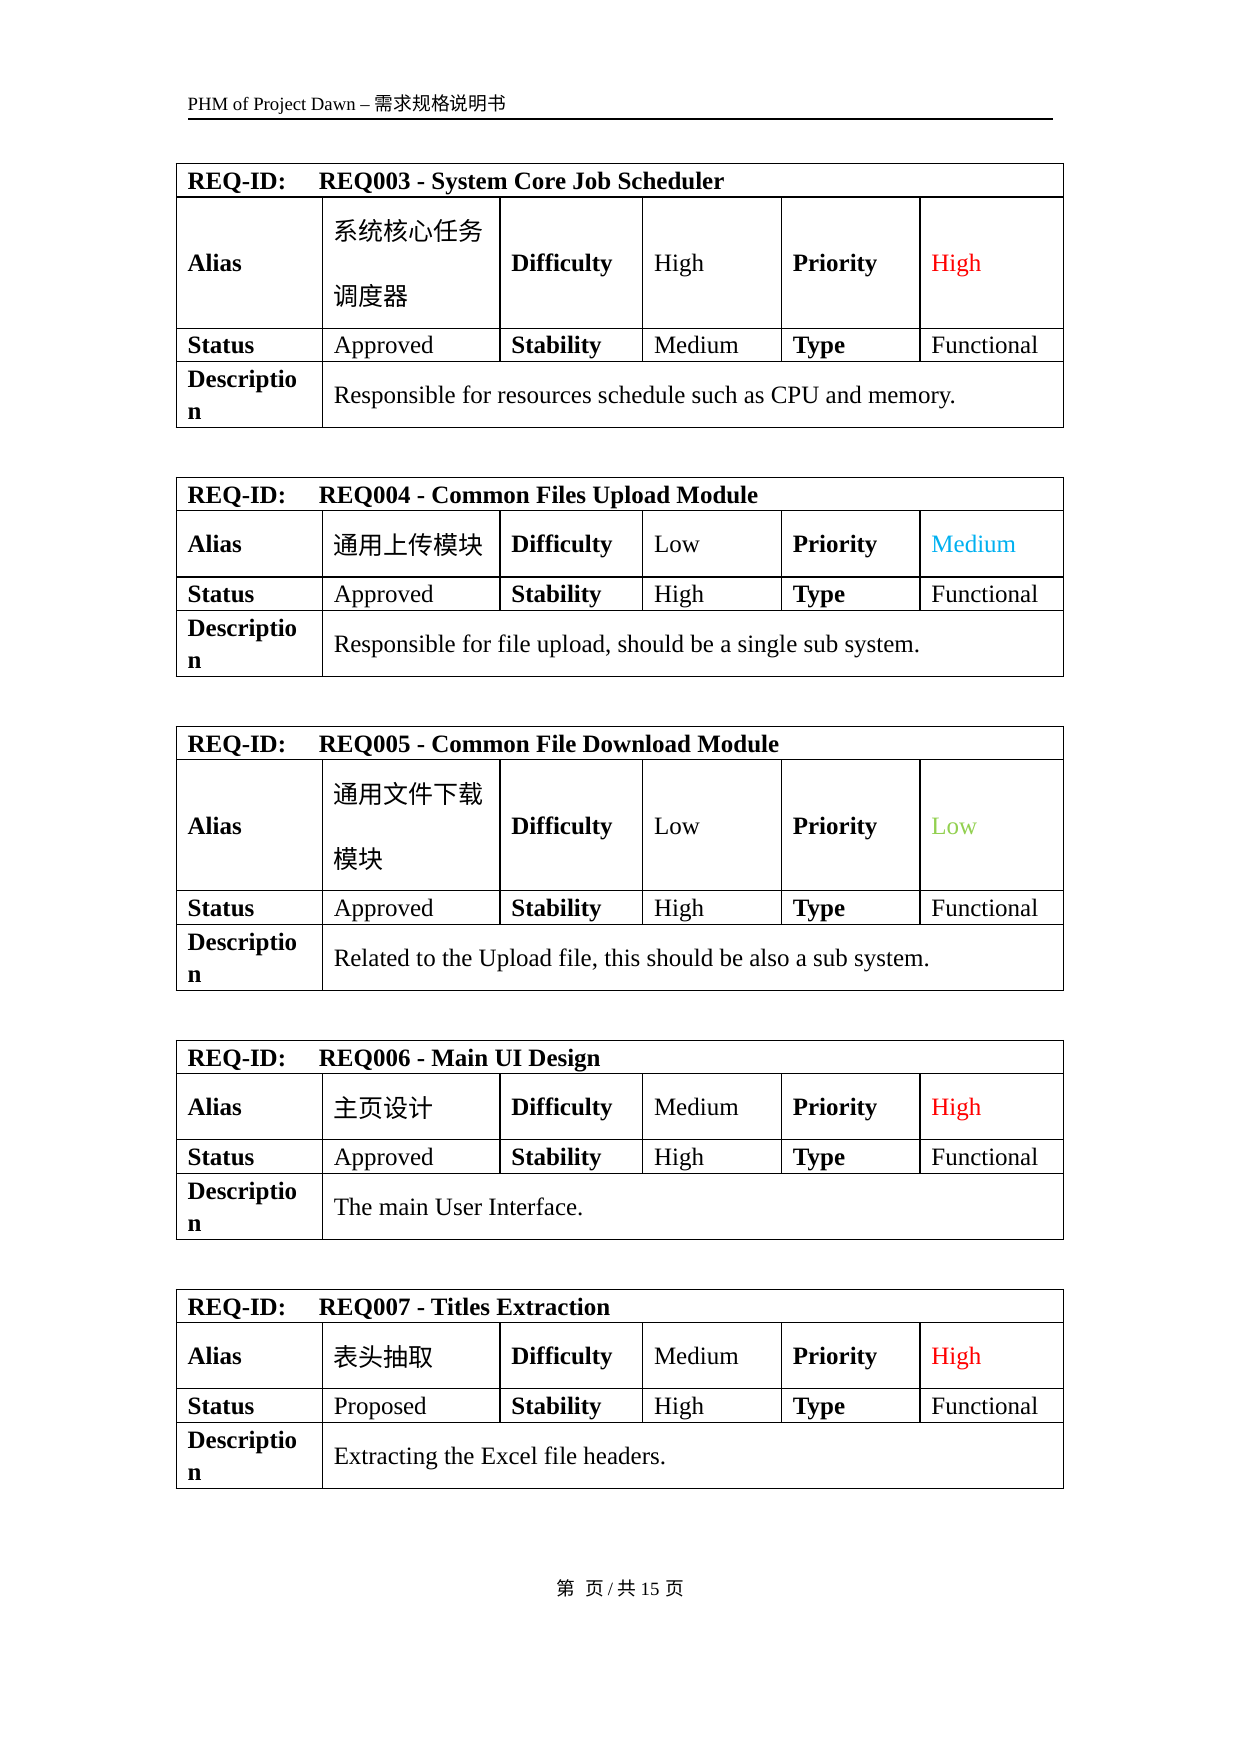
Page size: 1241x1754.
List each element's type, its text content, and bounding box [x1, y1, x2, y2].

table_cell Status [177, 1140, 322, 1173]
table_cell Medium [643, 1074, 781, 1139]
table_cell Description [177, 925, 322, 990]
table_cell 通用上传模块 [323, 511, 499, 576]
table_header REQ-ID: REQ003 - System Core Job Scheduler [177, 164, 1063, 196]
table_cell Type [782, 1140, 919, 1173]
table_cell Stability [501, 1389, 642, 1422]
table_cell Approved [323, 891, 499, 924]
table_cell Extracting the Excel file headers. [323, 1423, 1063, 1488]
table_cell Type [782, 578, 919, 610]
table_cell Difficulty [501, 1323, 642, 1388]
table_cell Stability [501, 329, 642, 361]
table_cell 主页设计 [323, 1074, 499, 1139]
table_cell Low [643, 760, 781, 890]
table_cell High [921, 1323, 1063, 1388]
table_cell High [643, 1140, 781, 1173]
table_cell Medium [921, 511, 1063, 576]
table_header REQ-ID: REQ004 - Common Files Upload Module [177, 478, 1063, 510]
table_cell Stability [501, 1140, 642, 1173]
table_cell Alias [177, 198, 322, 327]
table_cell Alias [177, 760, 322, 890]
table_cell Difficulty [501, 511, 642, 576]
table_cell Difficulty [501, 1074, 642, 1139]
table_cell Description [177, 362, 322, 427]
table_cell Description [177, 1423, 322, 1488]
table_cell Status [177, 578, 322, 610]
table_cell Functional [921, 329, 1063, 361]
table_cell Responsible for file upload, should be a single sub system. [323, 611, 1063, 676]
table_cell Related to the Upload file, this should be also a sub system. [323, 925, 1063, 990]
table_cell High [921, 1074, 1063, 1139]
table_cell Description [177, 1174, 322, 1239]
table_cell Medium [643, 1323, 781, 1388]
table_cell High [643, 578, 781, 610]
table_cell Priority [782, 1323, 919, 1388]
table_cell Stability [501, 578, 642, 610]
table_cell Functional [921, 1140, 1063, 1173]
table_cell Low [643, 511, 781, 576]
table_cell The main User Interface. [323, 1174, 1063, 1239]
table_cell Type [782, 329, 919, 361]
table_cell 表头抽取 [323, 1323, 499, 1388]
table_cell Difficulty [501, 198, 642, 327]
table_cell Approved [323, 1140, 499, 1173]
table_cell High [643, 1389, 781, 1422]
table_cell Medium [643, 329, 781, 361]
table_cell 系统核心任务调度器 [323, 198, 499, 327]
table_cell Functional [921, 578, 1063, 610]
table_cell Stability [501, 891, 642, 924]
table_cell Alias [177, 1074, 322, 1139]
table_cell 通用文件下载模块 [323, 760, 499, 890]
table_cell High [643, 891, 781, 924]
table_cell Approved [323, 329, 499, 361]
table_cell Type [782, 1389, 919, 1422]
table_cell Type [782, 891, 919, 924]
table_cell Responsible for resources schedule such as CPU and memory. [323, 362, 1063, 427]
table_cell Difficulty [501, 760, 642, 890]
table_cell Alias [177, 511, 322, 576]
table_header REQ-ID: REQ005 - Common File Download Module [177, 727, 1063, 759]
table_cell Status [177, 1389, 322, 1422]
table_cell Priority [782, 760, 919, 890]
table_header REQ-ID: REQ006 - Main UI Design [177, 1041, 1063, 1073]
table_cell Priority [782, 198, 919, 327]
table_cell Proposed [323, 1389, 499, 1422]
table_cell Priority [782, 1074, 919, 1139]
table_cell High [643, 198, 781, 327]
table_header REQ-ID: REQ007 - Titles Extraction [177, 1290, 1063, 1322]
table_cell Status [177, 891, 322, 924]
table_cell Alias [177, 1323, 322, 1388]
table_cell Priority [782, 511, 919, 576]
table_cell Functional [921, 1389, 1063, 1422]
table_cell Description [177, 611, 322, 676]
table_cell Status [177, 329, 322, 361]
table_cell Functional [921, 891, 1063, 924]
table_cell Approved [323, 578, 499, 610]
table_cell Low [921, 760, 1063, 890]
table_cell High [921, 198, 1063, 327]
